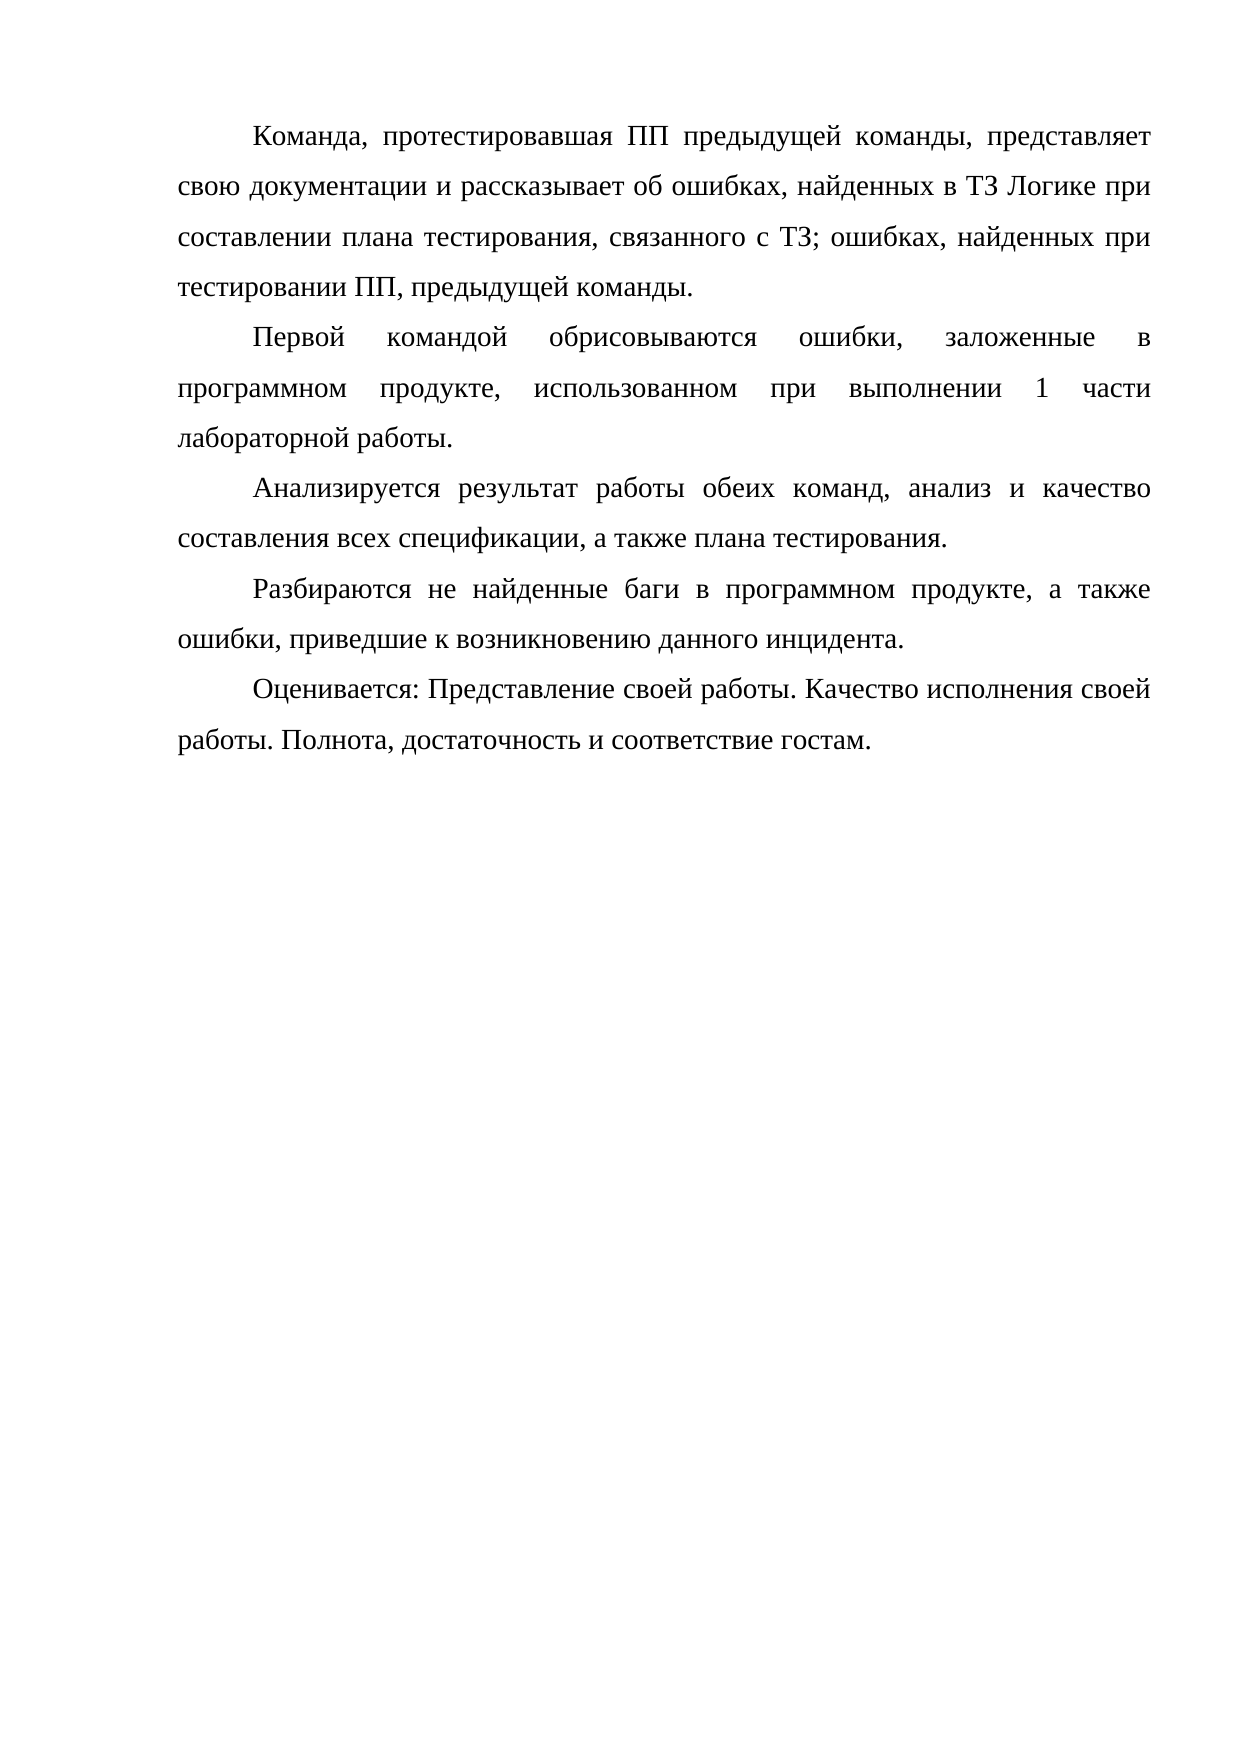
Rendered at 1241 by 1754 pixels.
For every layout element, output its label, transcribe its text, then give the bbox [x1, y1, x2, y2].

text Анализируется результат работы обеих команд, анализ и качество составления всех спецификации, а также плана тестирования. [177, 470, 1152, 554]
text Оценивается: Представление своей работы. Качество исполнения своей работы. Полнота, достаточность и соответствие гостам. [177, 672, 1152, 755]
text Первой командой обрисовываются ошибки, заложенные в программном продукте, использованном при выполнении 1 части лабораторной работы. [177, 319, 1152, 453]
text Команда, протестировавшая ПП предыдущей команды, представляет свою документации и рассказывает об ошибках, найденных в ТЗ Логике при составлении плана тестирования, связанного с ТЗ; ошибках, найденных при тестировании ПП, предыдущей команды. [177, 118, 1152, 303]
text Разбираются не найденные баги в программном продукте, а также ошибки, приведшие к возникновению данного инцидента. [177, 571, 1152, 655]
